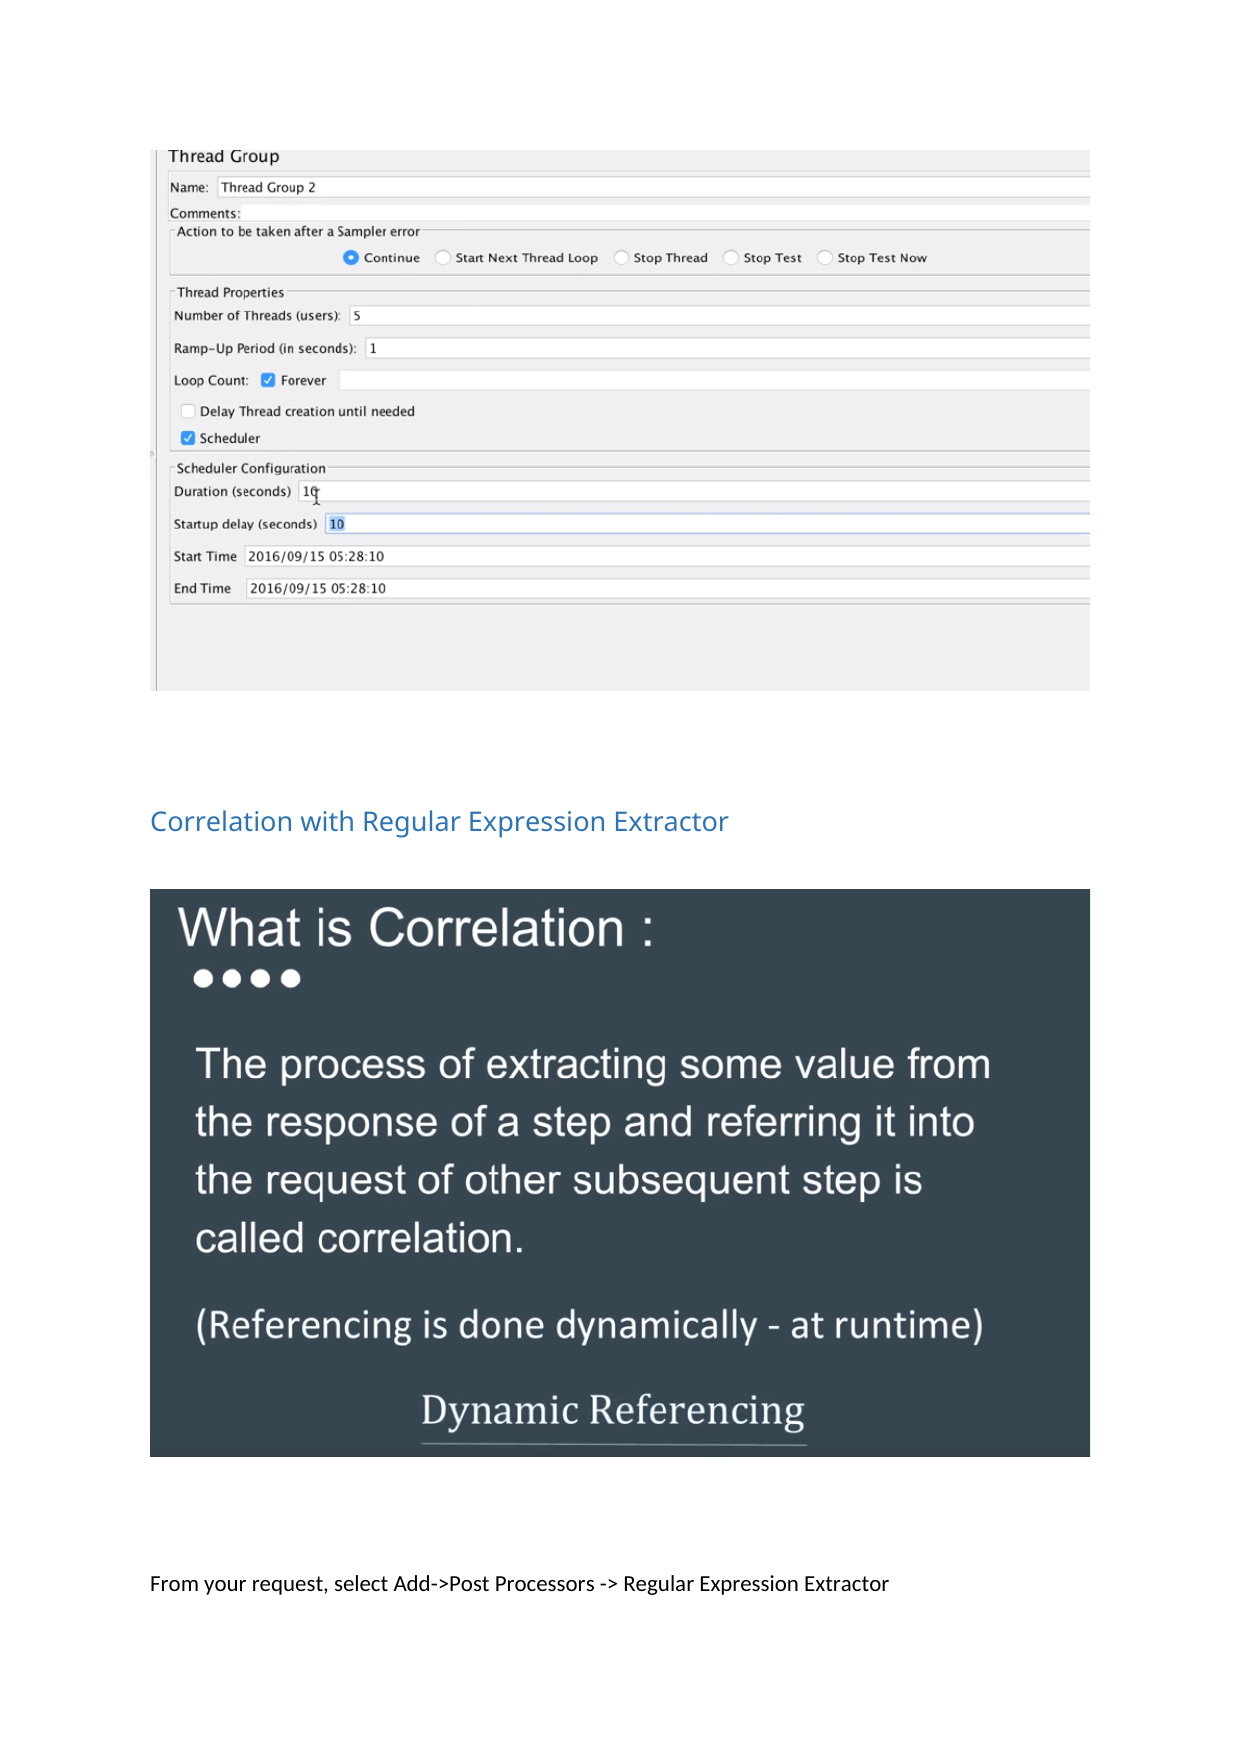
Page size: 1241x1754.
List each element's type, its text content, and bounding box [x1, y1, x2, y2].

text From your request, select Add->Post Processors -> Regular Expression Extractor [150, 1569, 1090, 1597]
subtitle Correlation with Regular Expression Extractor [150, 803, 1090, 839]
picture [150, 889, 1091, 1457]
picture [150, 150, 1091, 691]
